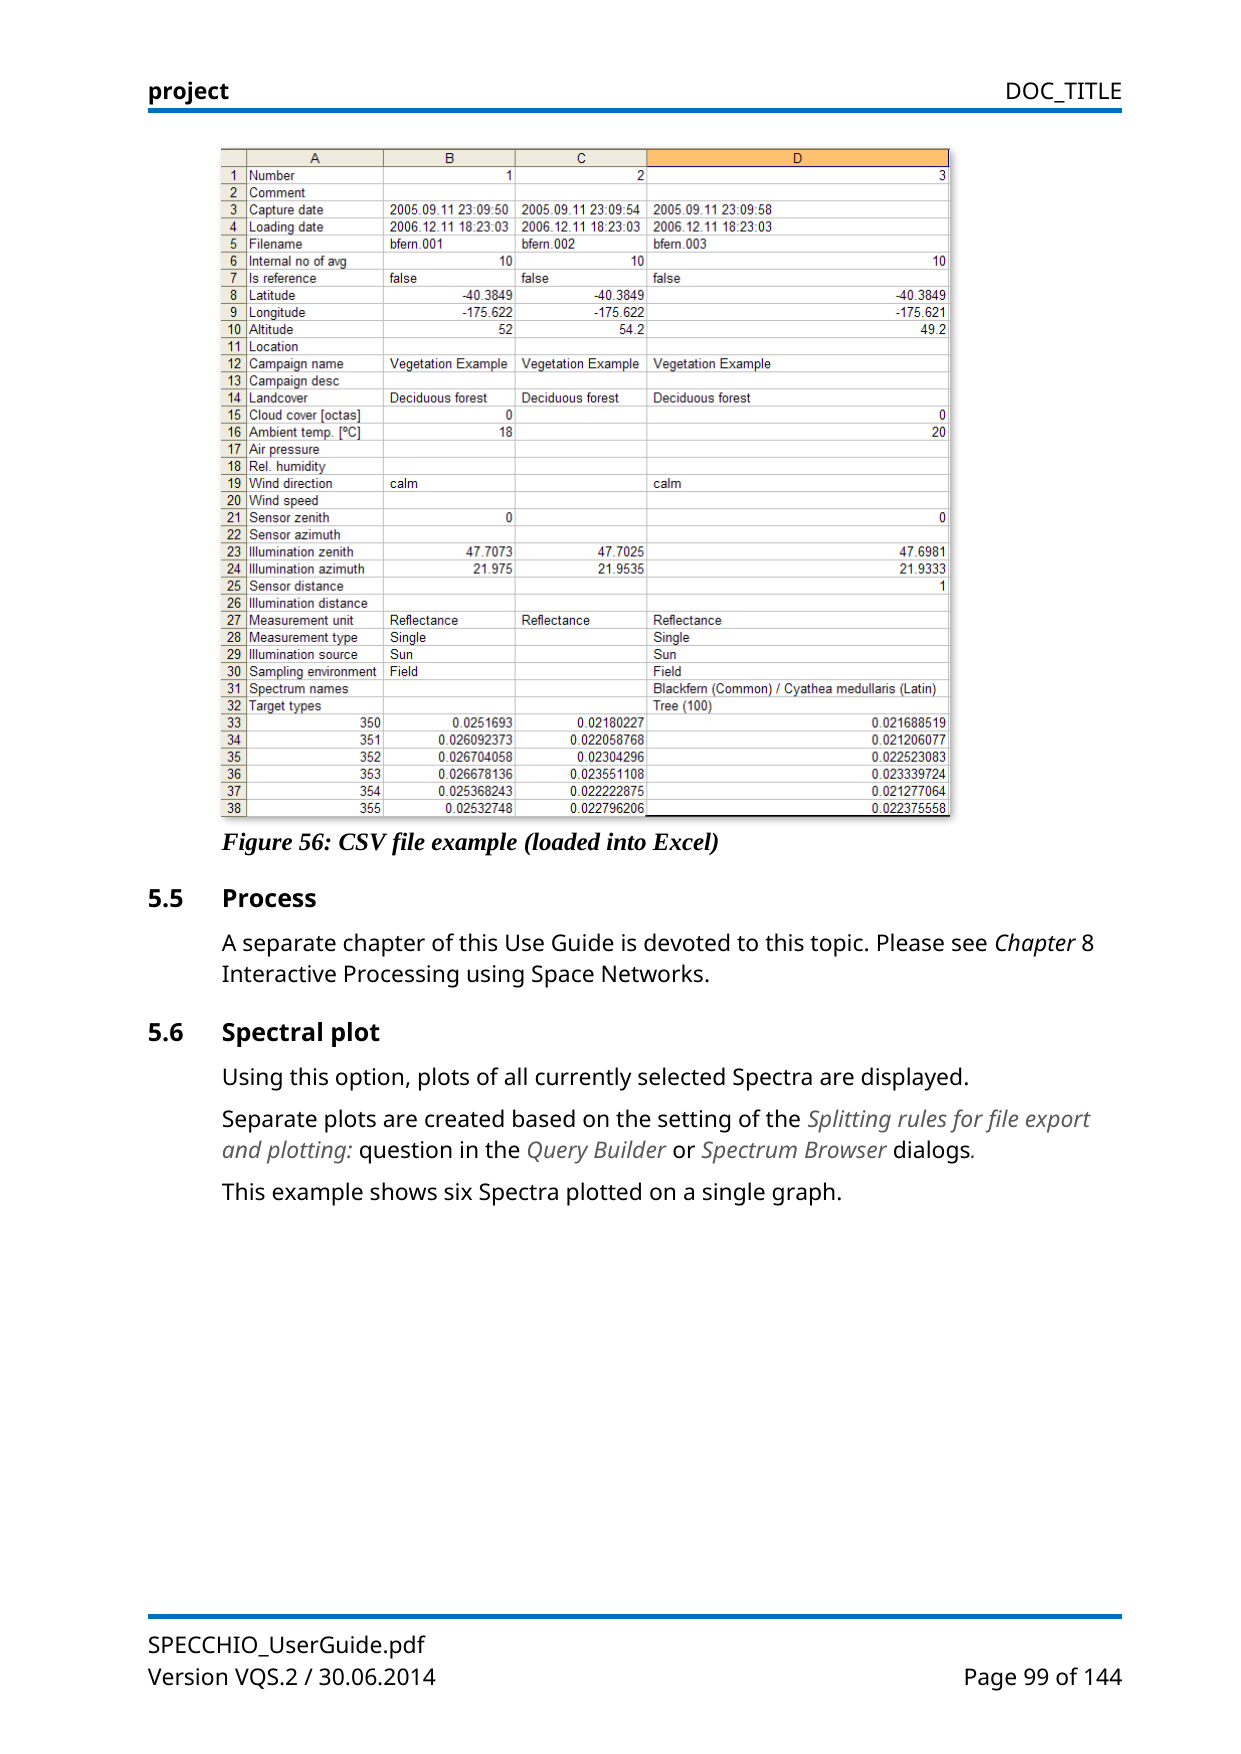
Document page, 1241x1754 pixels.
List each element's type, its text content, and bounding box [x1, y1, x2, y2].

picture [221, 148, 950, 817]
text Figure 56: CSV file example (loaded into Excel) [222, 827, 1122, 855]
text Separate plots are created based on the setting of the Splitting rules for file export and plotting: question in the Query Builder or Spectrum Browser dialogs. [222, 1103, 1122, 1165]
subtitle Spectral plot [148, 1014, 1122, 1048]
text This example shows six Spectra plotted on a single graph. [222, 1176, 1122, 1207]
subtitle Process [148, 880, 1122, 914]
text A separate chapter of this Use Guide is devoted to this topic. Please see Chapter 8 Interactive Processing using Space Networks. [222, 927, 1122, 989]
text Using this option, plots of all currently selected Spectra are displayed. [222, 1061, 1122, 1092]
